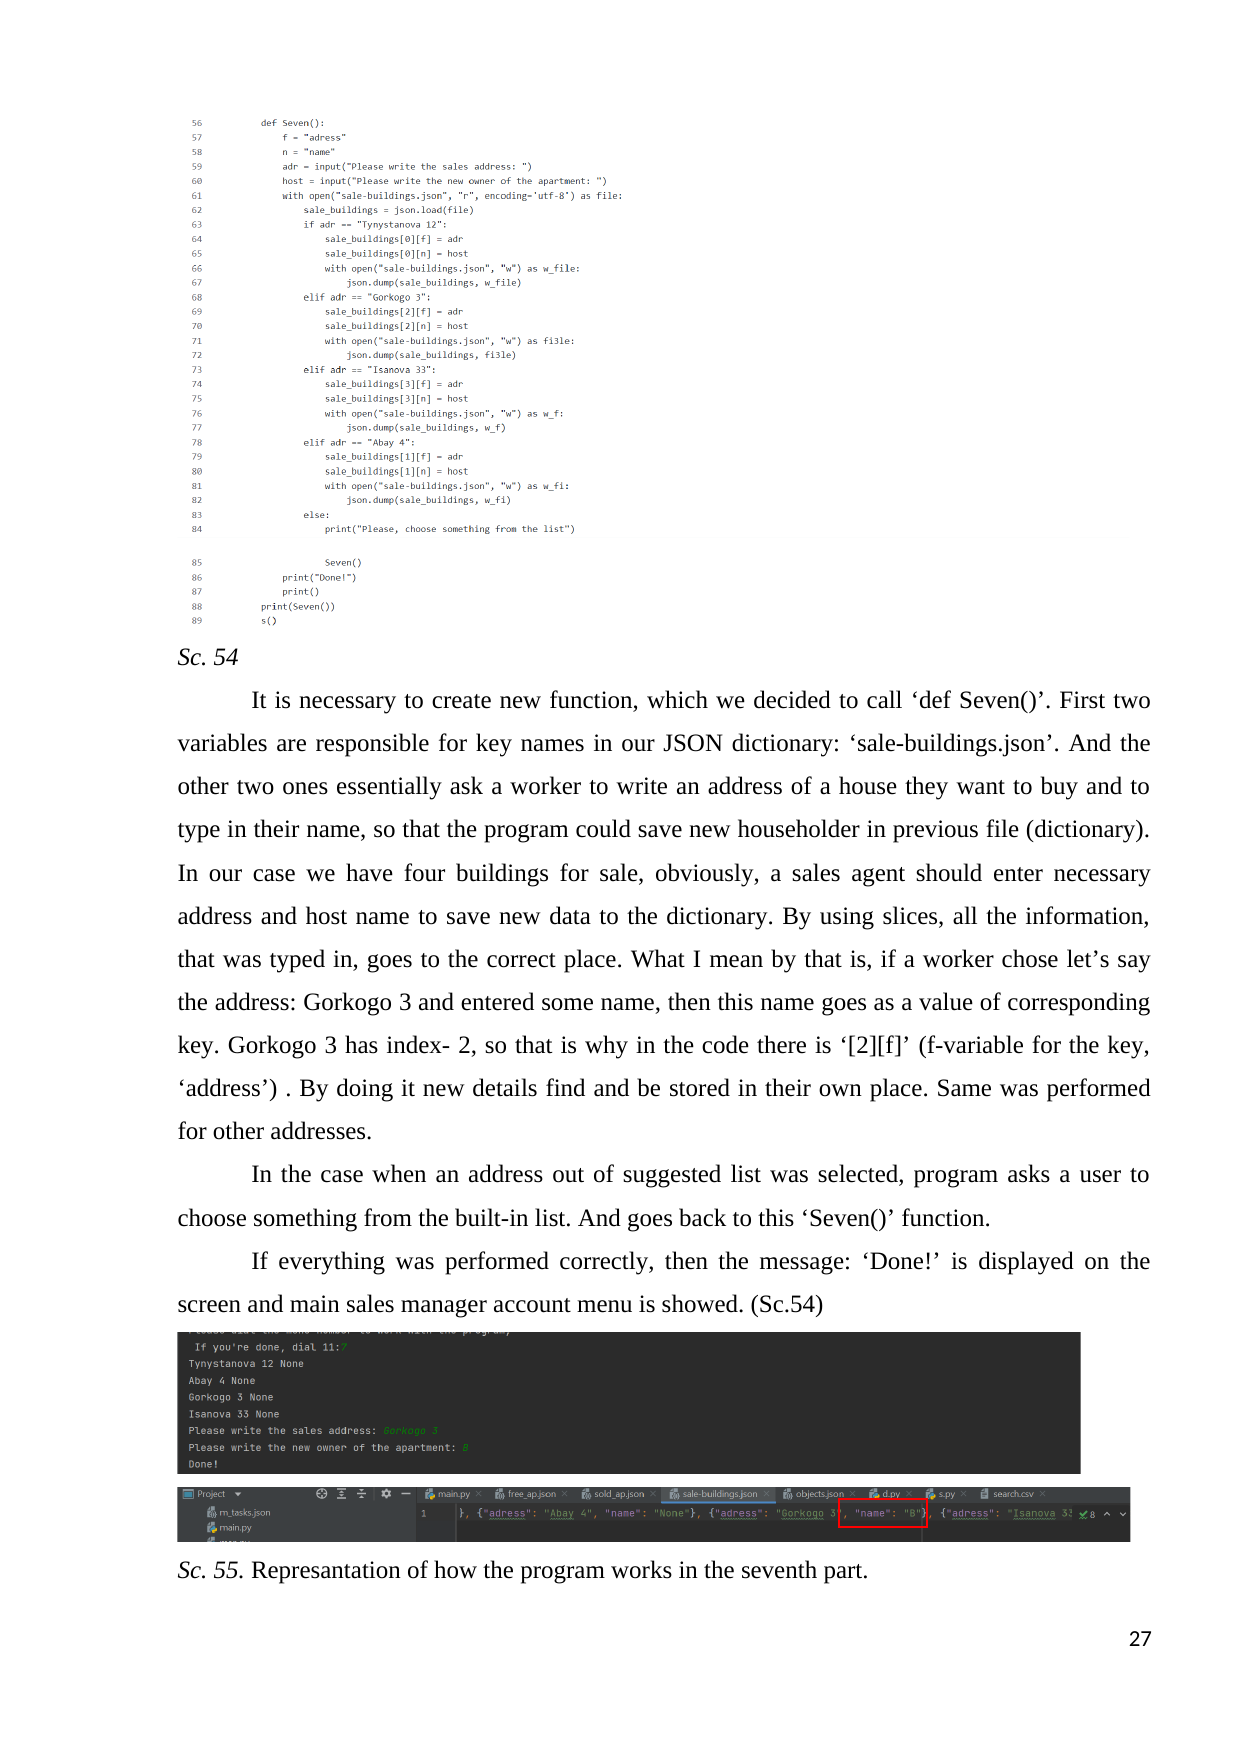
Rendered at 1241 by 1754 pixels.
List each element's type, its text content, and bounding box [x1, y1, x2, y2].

text Sc. 55. Represantation of how the program works in the seventh part. [177, 1556, 1152, 1584]
picture [177, 555, 1128, 629]
picture [177, 118, 1130, 542]
text In the case when an address out of suggested list was selected, program asks a user to choose something from the built-in list. And goes back to this ‘Seven()’ function. [177, 1159, 1152, 1231]
picture [177, 1487, 1131, 1542]
text It is necessary to create new function, which we decided to call ‘def Seven()’. First two variables are responsible for key names in our JSON dictionary: ‘sale-buildings.json’. And the other two ones essentially ask a worker to write an address of a house they want to buy and to type in their name, so that the program could save new householder in previous file (dictionary). In our case we have four buildings for sale, obviously, a sales agent should enter necessary address and host name to save new data to the dictionary. By using slices, all the information, that was typed in, goes to the correct place. What I mean by that is, if a worker chose let’s say the address: Gorkogo 3 and entered some name, then this name goes as a value of corresponding key. Gorkogo 3 has index- 2, so that is why in the code there is ‘[2][f]’ (f-variable for the key, ‘address’) . By doing it new details find and be stored in their own place. Same was performed for other addresses. [177, 685, 1152, 1145]
text If everything was performed correctly, then the message: ‘Done!’ is displayed on the screen and main sales manager account menu is showed. (Sc.54) [177, 1246, 1152, 1318]
text Sc. 54 [177, 642, 1152, 671]
picture [177, 1332, 1081, 1474]
